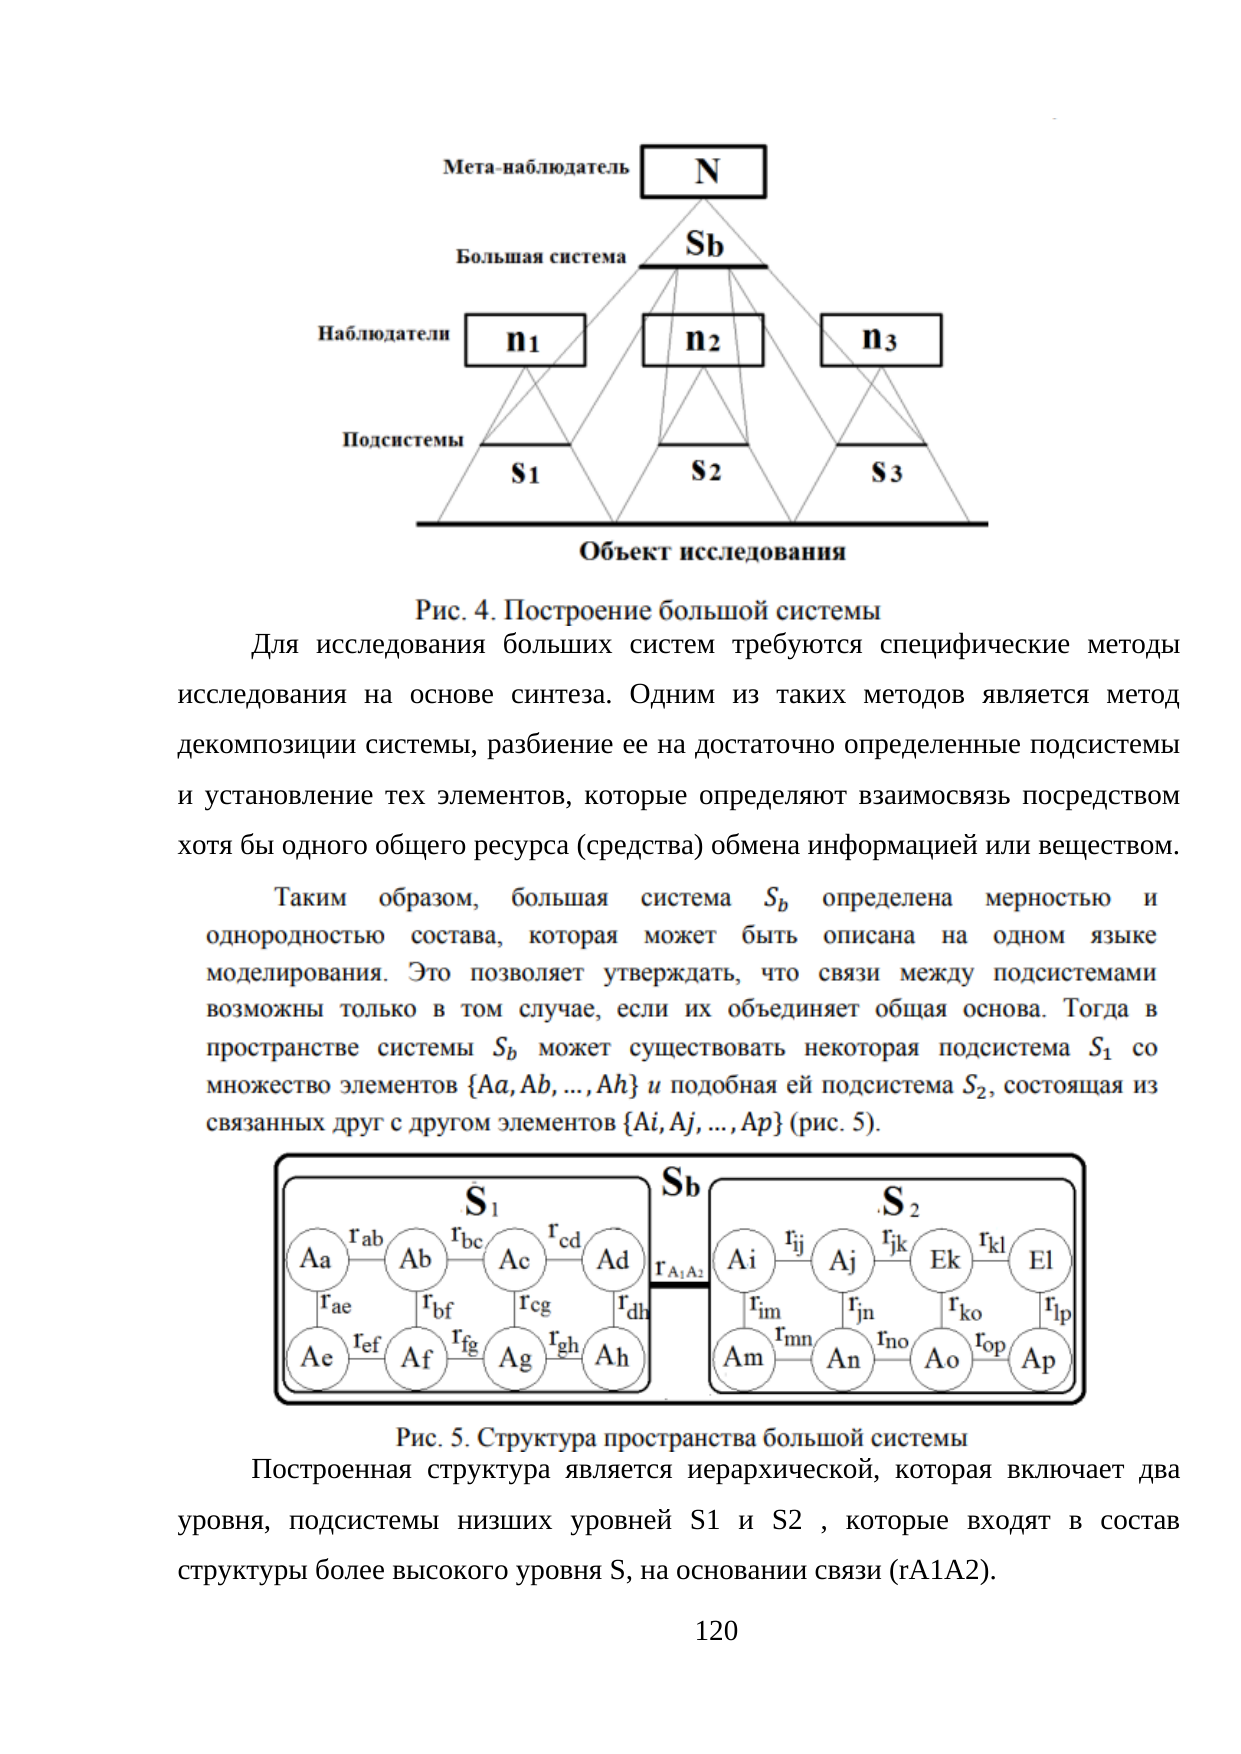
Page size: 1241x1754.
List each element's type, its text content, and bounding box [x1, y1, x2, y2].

picture [177, 877, 1182, 1452]
picture [300, 118, 1059, 626]
text Построенная структура является иерархической, которая включает два уровня, подсистемы низших уровней S1 и S2 , которые входят в состав структуры более высокого уровня S, на основании связи (rА1А2). [177, 1452, 1181, 1586]
text Для исследования больших систем требуются специфические методы исследования на основе синтеза. Одним из таких методов является метод декомпозиции системы, разбиение ее на достаточно определенные подсистемы и установление тех элементов, которые определяют взаимосвязь посредством хотя бы одного общего ресурса (средства) обмена информацией или веществом. [177, 626, 1181, 861]
